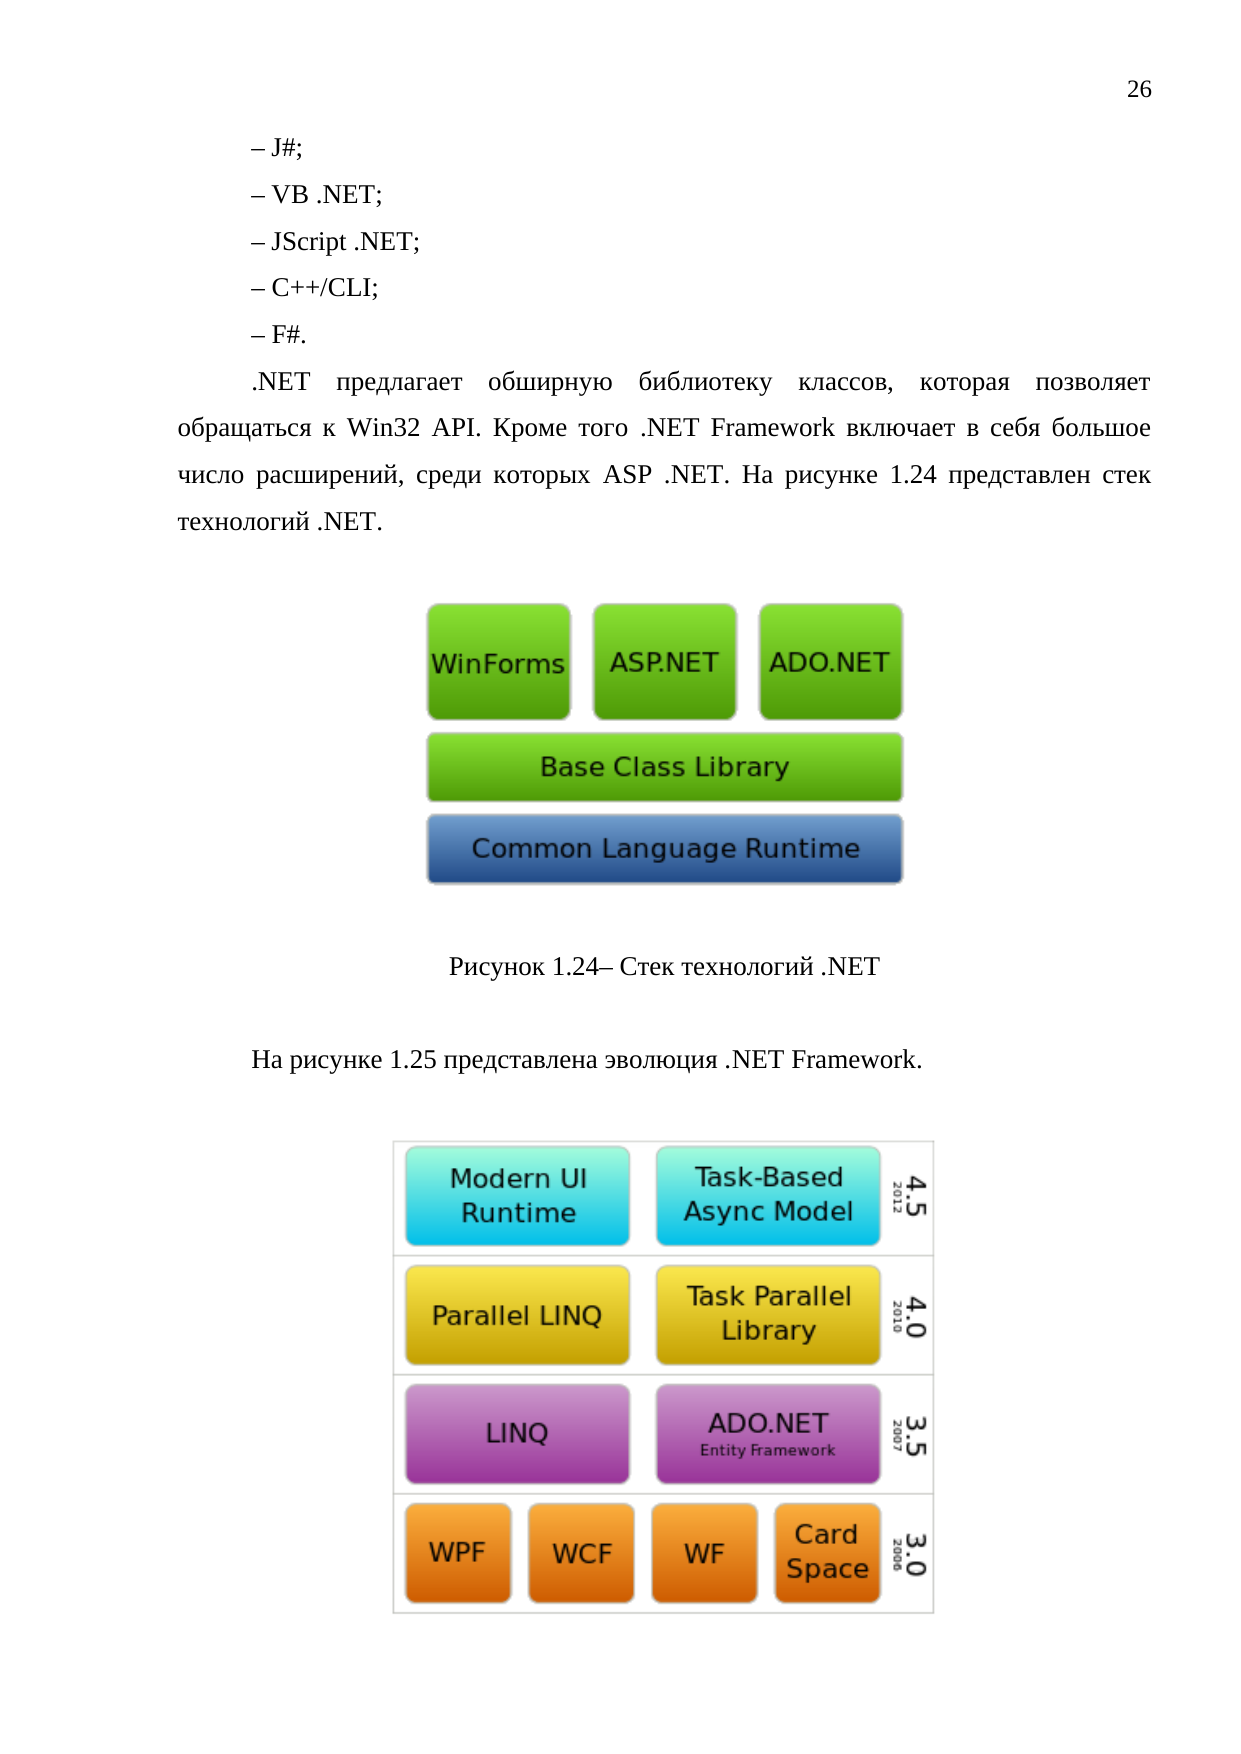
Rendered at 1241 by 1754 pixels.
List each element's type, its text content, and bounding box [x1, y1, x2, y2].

text – JScript .NET; [177, 224, 1152, 256]
text – C++/CLI; [177, 271, 1152, 302]
text .NET предлагает обширную библиотеку классов, которая позволяет обращаться к Win32 API. Кроме того .NET Framework включает в себя большое число расширений, среди которых ASP .NET. На рисунке 1.24 представлен стек технологий .NET. [177, 364, 1152, 536]
text Рисунок 1.24– Стек технологий .NET [177, 950, 1152, 981]
picture [388, 1136, 941, 1619]
text На рисунке 1.25 представлена эволюция .NET Framework. [177, 1043, 1152, 1074]
picture [423, 597, 906, 889]
text – VB .NET; [177, 178, 1152, 209]
text – J#; [177, 131, 1152, 162]
text – F#. [177, 318, 1152, 349]
